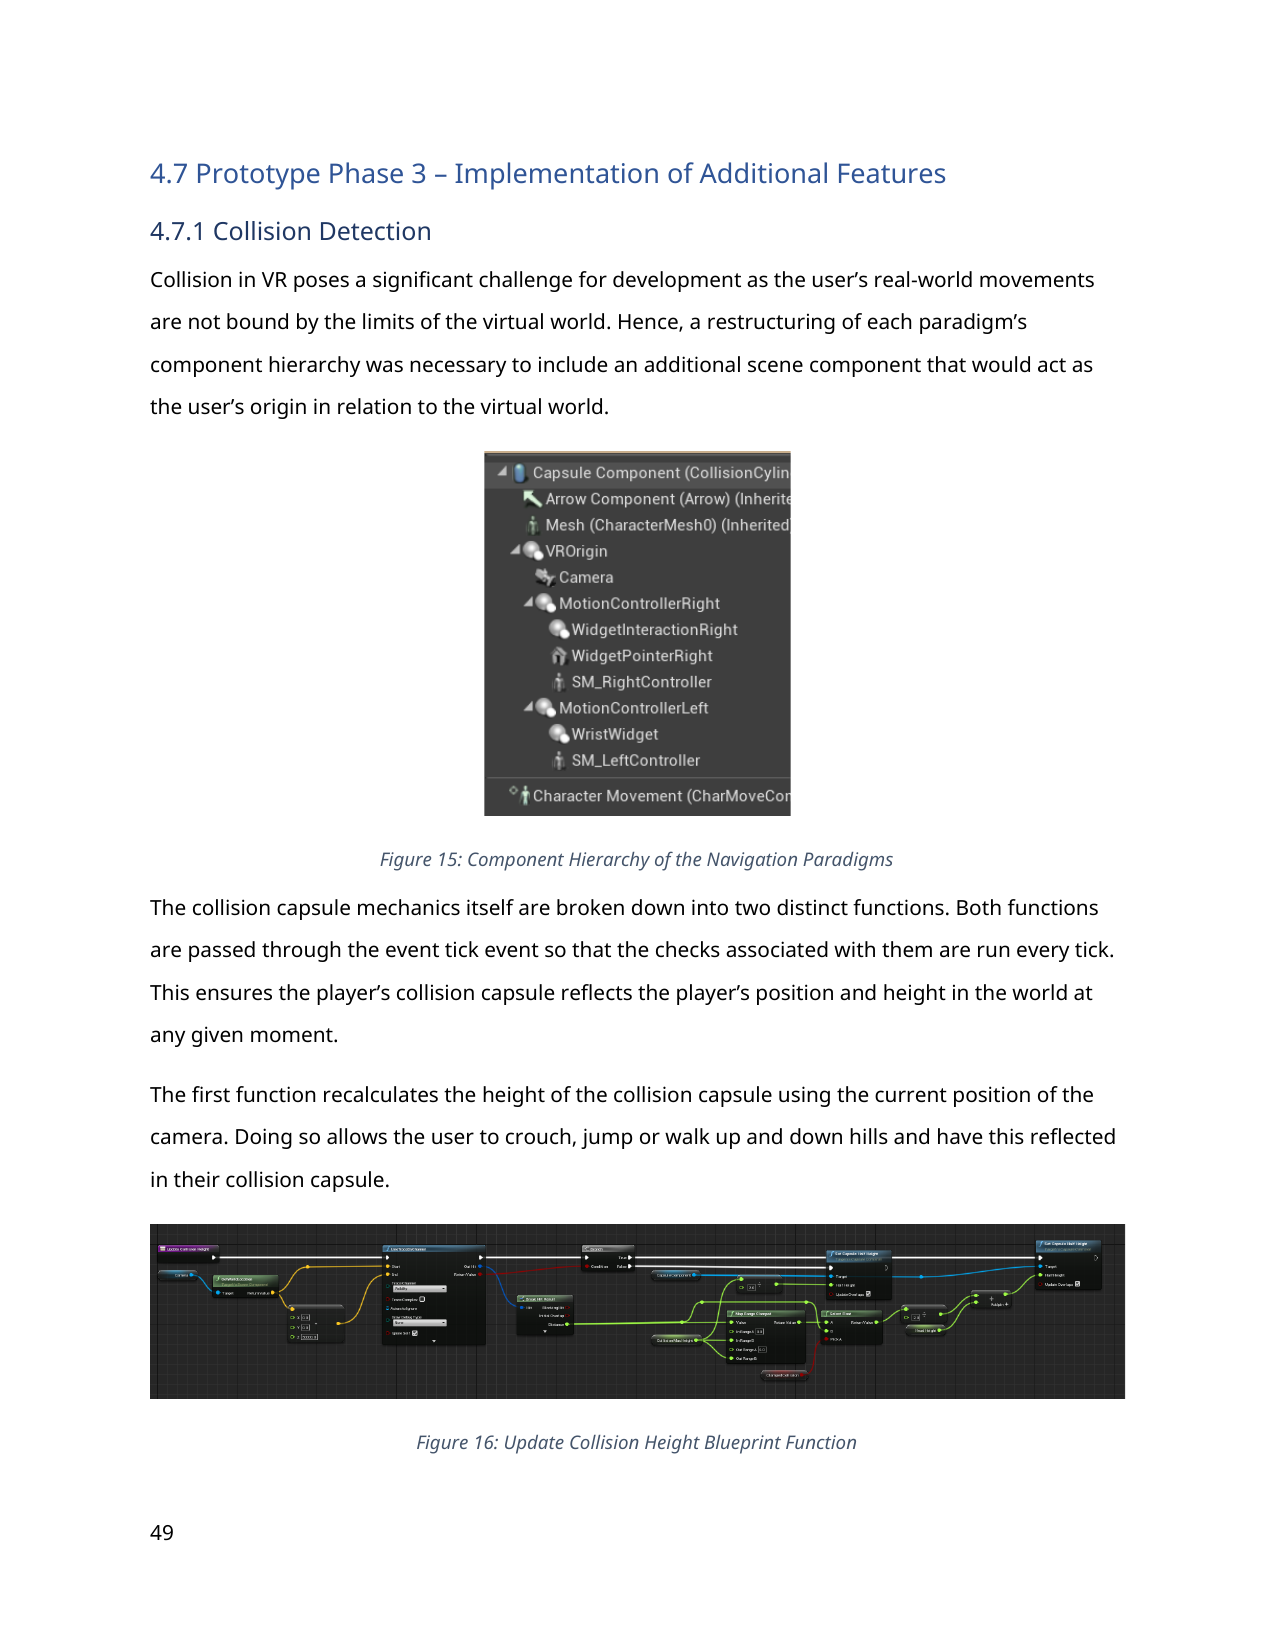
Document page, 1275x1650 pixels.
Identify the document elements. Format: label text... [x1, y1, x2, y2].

subtitle 4.7.1 Collision Detection [150, 214, 1125, 248]
text The first function recalculates the height of the collision capsule using the current position of the camera. Doing so allows the user to crouch, jump or walk up and down hills and have this reflected in their collision capsule. [150, 1080, 1125, 1193]
text Collision in VR poses a significant challenge for development as the user’s real-world movements are not bound by the limits of the virtual world. Hence, a restructuring of each paradigm’s component hierarchy was necessary to include an additional scene component that would act as the user’s origin in relation to the virtual world. [150, 265, 1125, 421]
subtitle 4.7 Prototype Phase 3 – Implementation of Additional Features [150, 154, 1125, 191]
picture [150, 1224, 1125, 1399]
text Figure 15: Component Hierarchy of the Navigation Paradigms [150, 846, 1125, 872]
text The collision capsule mechanics itself are broken down into two distinct functions. Both functions are passed through the event tick event so that the checks associated with them are run every tick. This ensures the player’s collision capsule reflects the player’s position and height in the world at any given moment. [150, 893, 1125, 1049]
picture [484, 451, 791, 816]
text Figure 16: Update Collision Height Blueprint Function [150, 1429, 1125, 1454]
